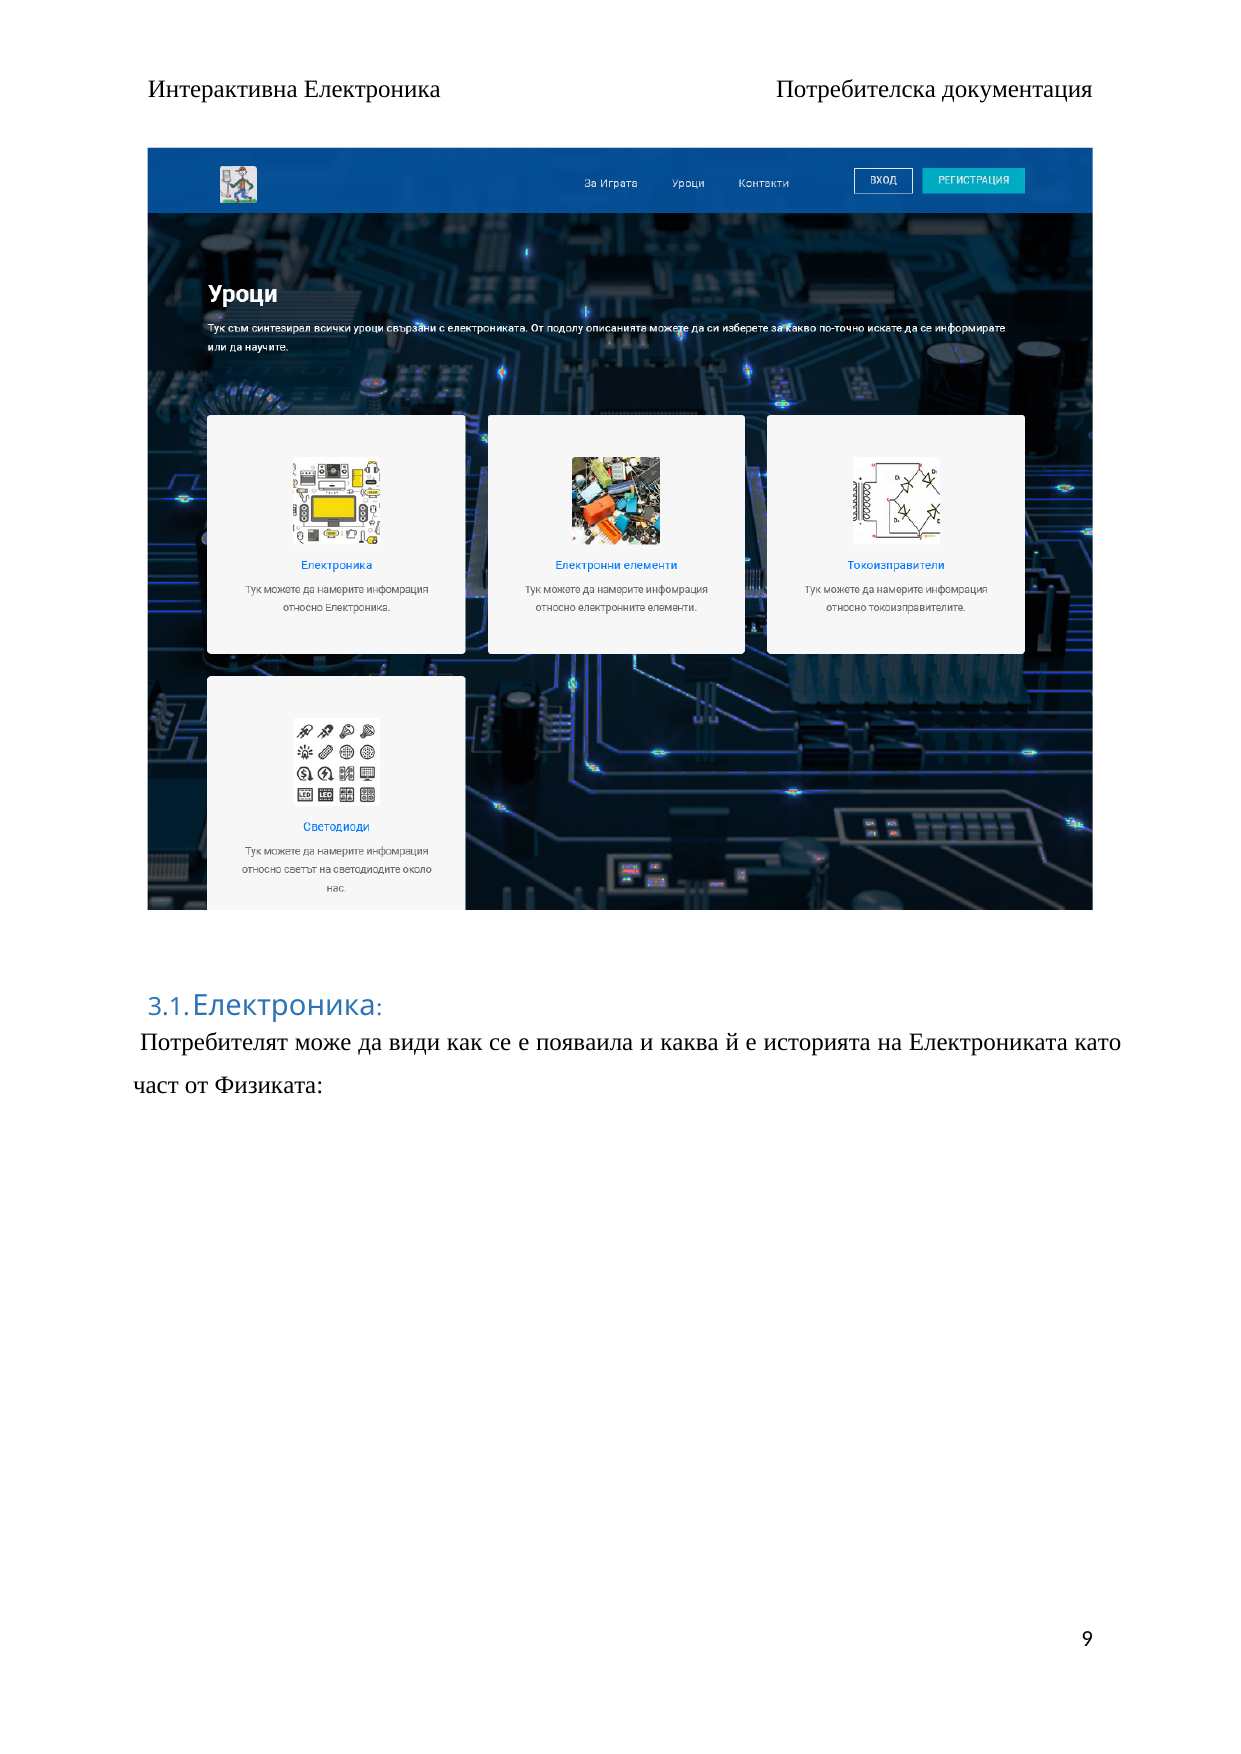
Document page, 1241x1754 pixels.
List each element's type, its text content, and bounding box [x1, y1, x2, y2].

list Потребителят може да види как се е появаила и каква й е историята на Електрониката като част от Физиката: [133, 1027, 1122, 1099]
picture [147, 147, 1093, 910]
subtitle Електроника: [148, 984, 1093, 1024]
